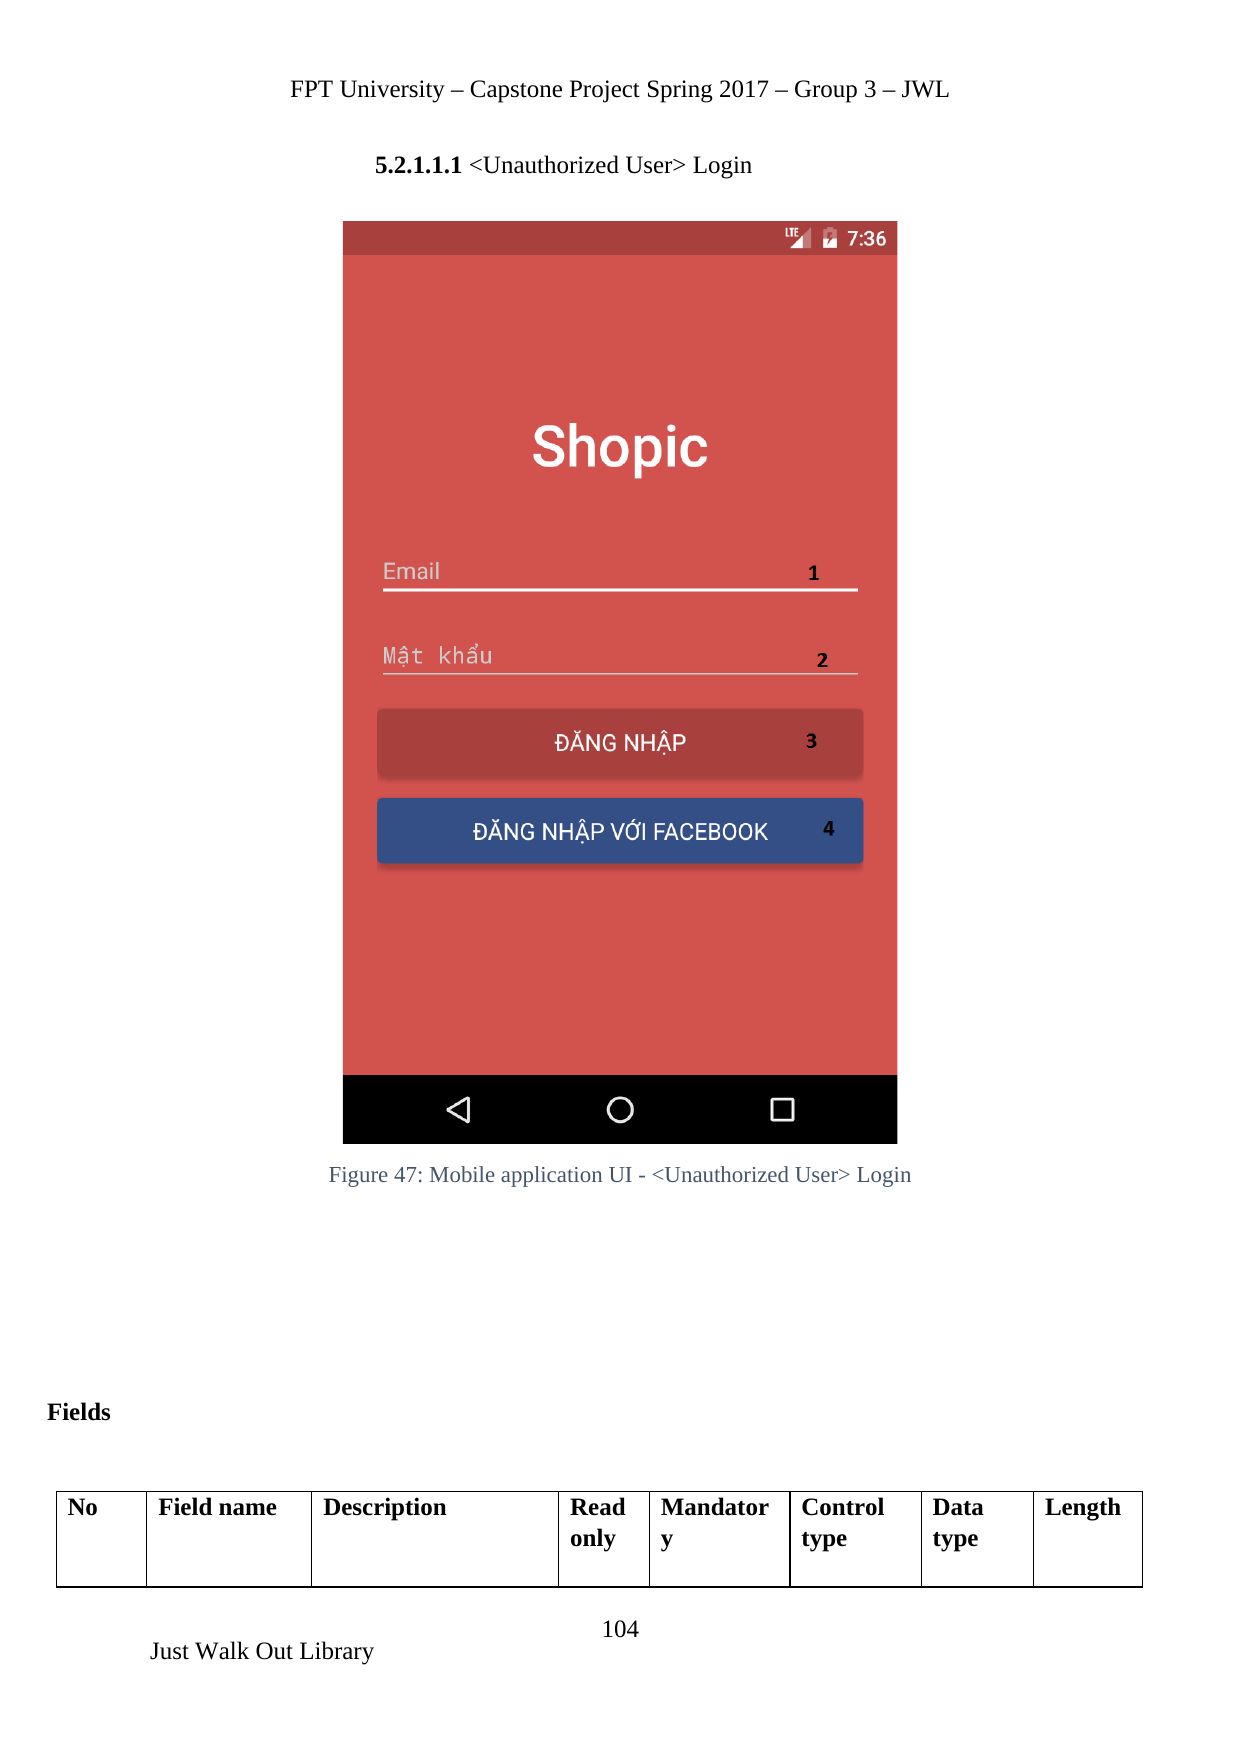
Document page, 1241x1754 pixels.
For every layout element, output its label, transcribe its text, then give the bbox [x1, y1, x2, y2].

subtitle <Unauthorized User> Login [375, 150, 1090, 179]
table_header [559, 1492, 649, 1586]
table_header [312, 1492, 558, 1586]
picture [342, 221, 898, 1144]
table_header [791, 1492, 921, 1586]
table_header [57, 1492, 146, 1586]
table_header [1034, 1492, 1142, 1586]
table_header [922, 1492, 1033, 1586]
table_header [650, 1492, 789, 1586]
text Figure 48: Mobile application UI - <Unauthorized User> Login [150, 1162, 1090, 1188]
text Fields [47, 1397, 1090, 1426]
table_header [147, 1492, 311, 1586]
